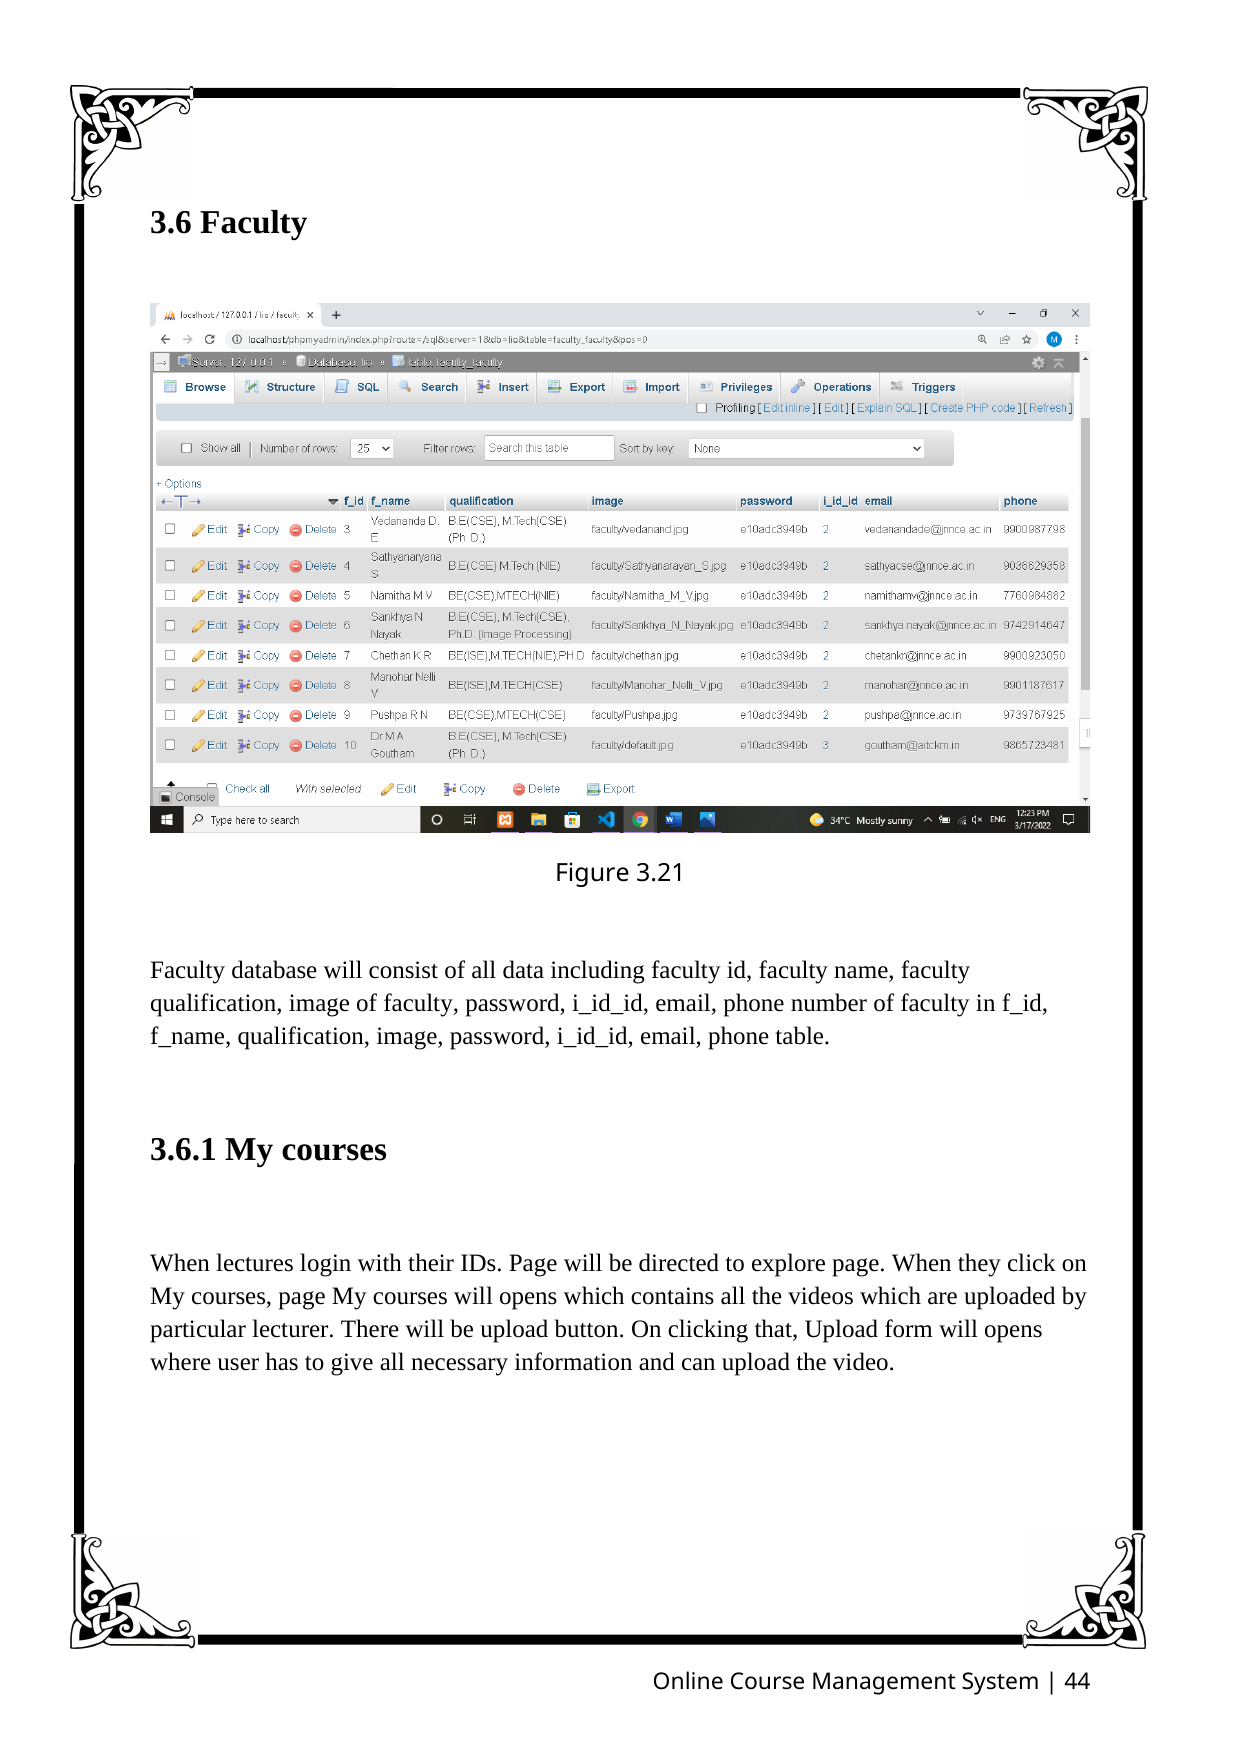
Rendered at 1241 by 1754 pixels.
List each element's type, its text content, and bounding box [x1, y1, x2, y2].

text Figure 3.21 [150, 833, 1090, 888]
text 3.6.1 My courses [150, 1129, 1090, 1167]
picture [70, 85, 194, 204]
picture [71, 1534, 198, 1648]
picture [150, 303, 1091, 833]
text Faculty database will consist of all data including faculty id, faculty name, faculty qualification, image of faculty, password, i_id_id, email, phone number of faculty in f_id, f_name, qualification, image, password, i_id_id, email, phone table. [150, 955, 1090, 1050]
picture [1021, 87, 1147, 201]
text 3.6 Faculty [150, 203, 1090, 241]
picture [1023, 1531, 1146, 1648]
text When lectures login with their IDs. Page will be directed to explore page. When they click on My courses, page My courses will opens which contains all the videos which are uploaded by particular lecturer. There will be upload button. On clicking that, Upload form will opens where user has to give all necessary information and can upload the video. [150, 1248, 1090, 1376]
